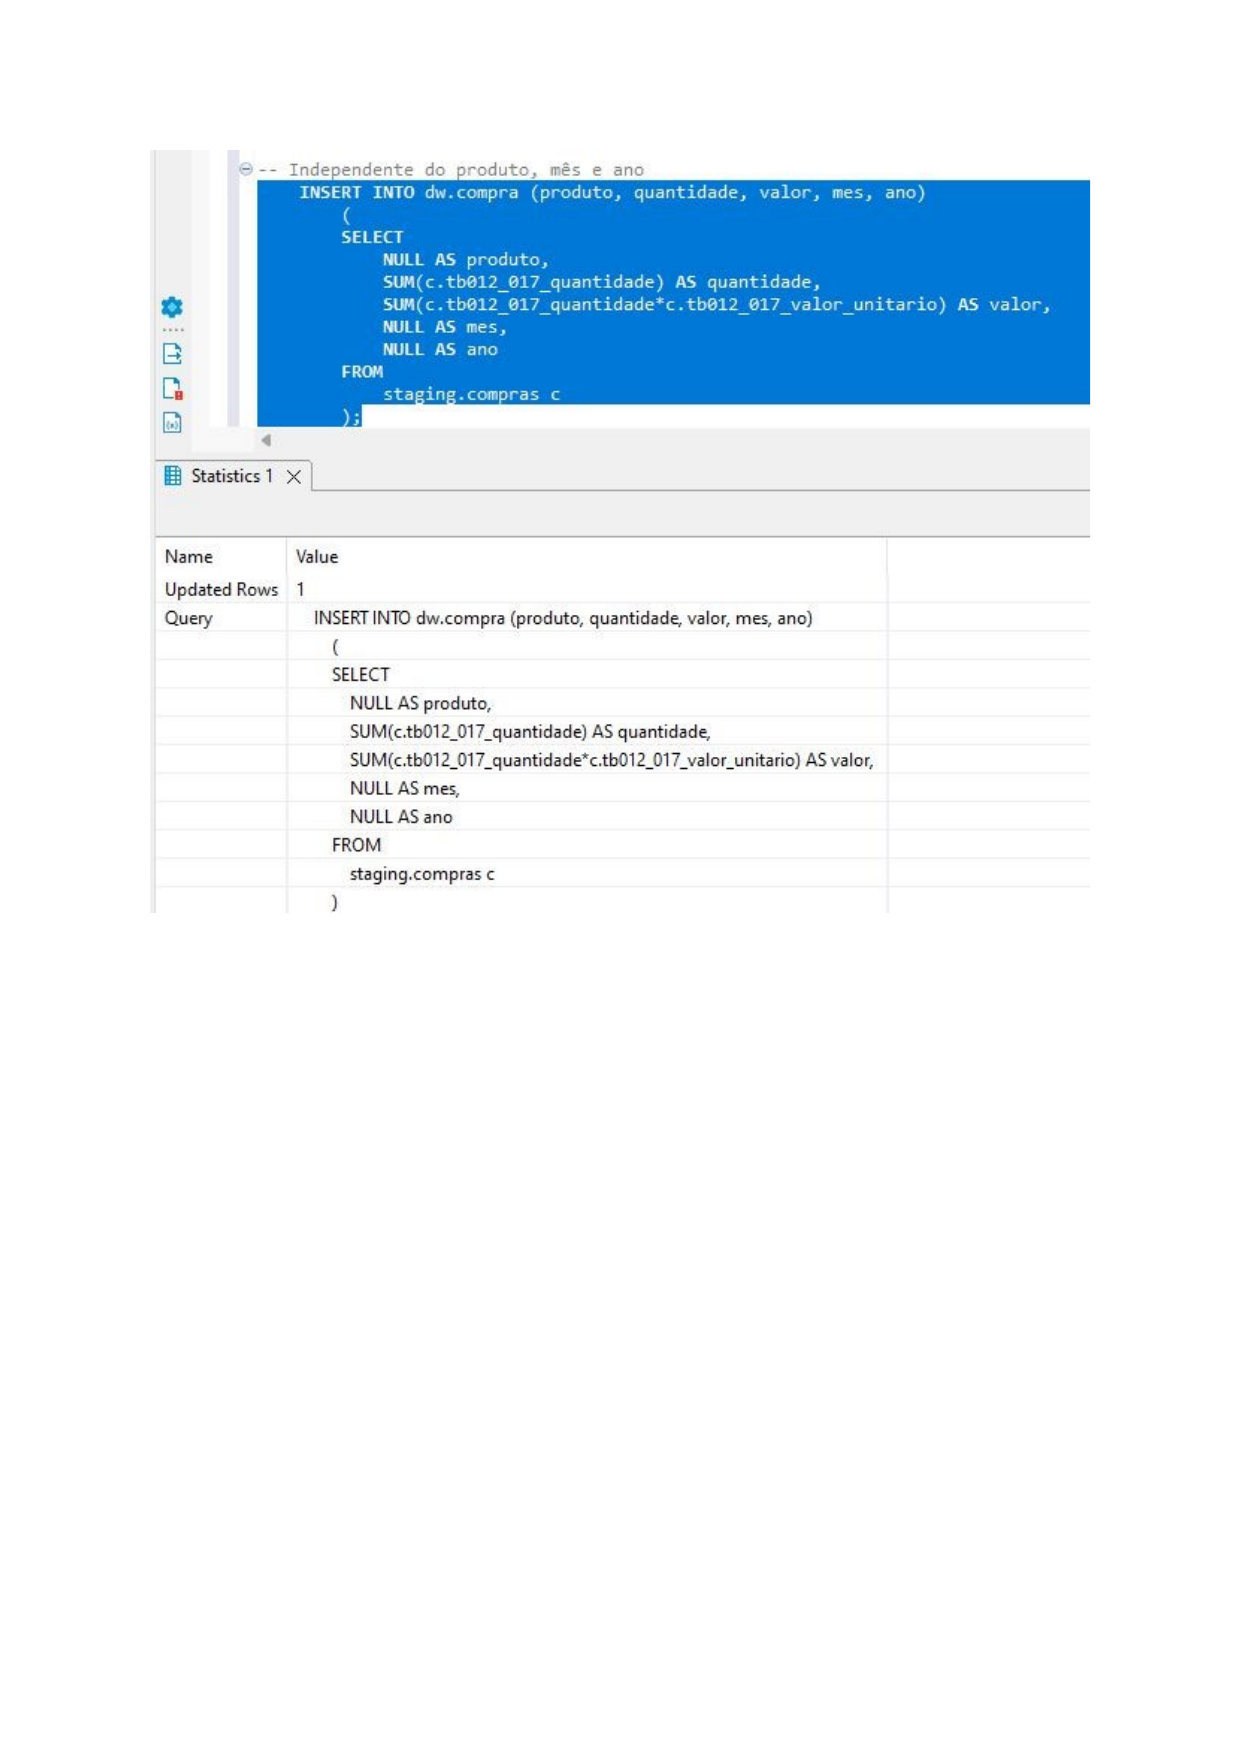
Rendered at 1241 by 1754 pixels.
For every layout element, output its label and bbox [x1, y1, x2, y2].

picture [150, 150, 1091, 913]
